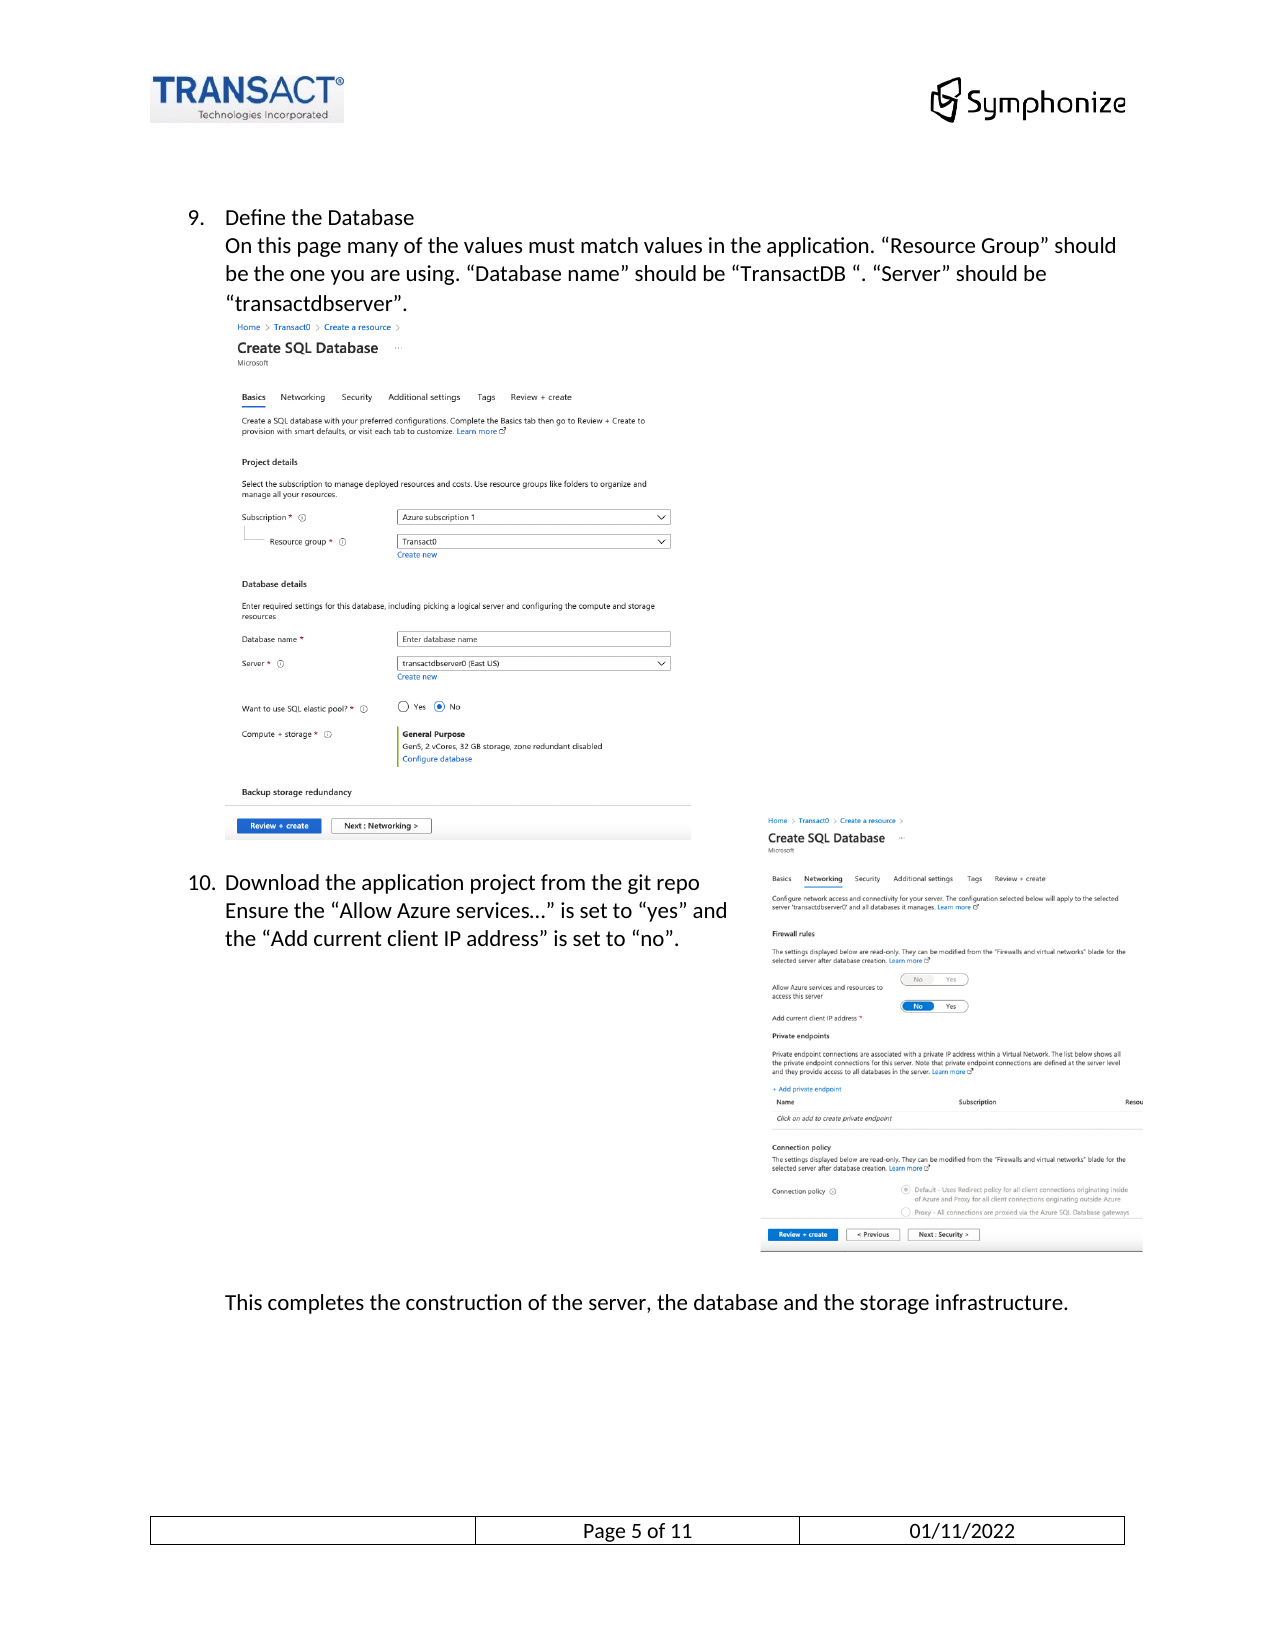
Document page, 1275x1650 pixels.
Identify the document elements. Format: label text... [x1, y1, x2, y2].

picture [930, 77, 1125, 123]
list Download the application project from the git repo [187, 868, 759, 896]
picture [150, 75, 344, 123]
list Define the Database [187, 203, 1125, 232]
list This completes the construction of the server, the database and the storage infrastructure. [225, 1288, 1125, 1316]
list On this page many of the values must match values in the application. “Resource Group” should be the one you are using. “Database name” should be “TransactDB “. “Server” should be “transactdbserver”. [225, 232, 1125, 318]
picture [225, 318, 692, 840]
picture [759, 812, 1143, 1250]
list Ensure the “Allow Azure services…” is set to “yes” and the “Add current client IP address” is set to “no”. [225, 896, 759, 952]
